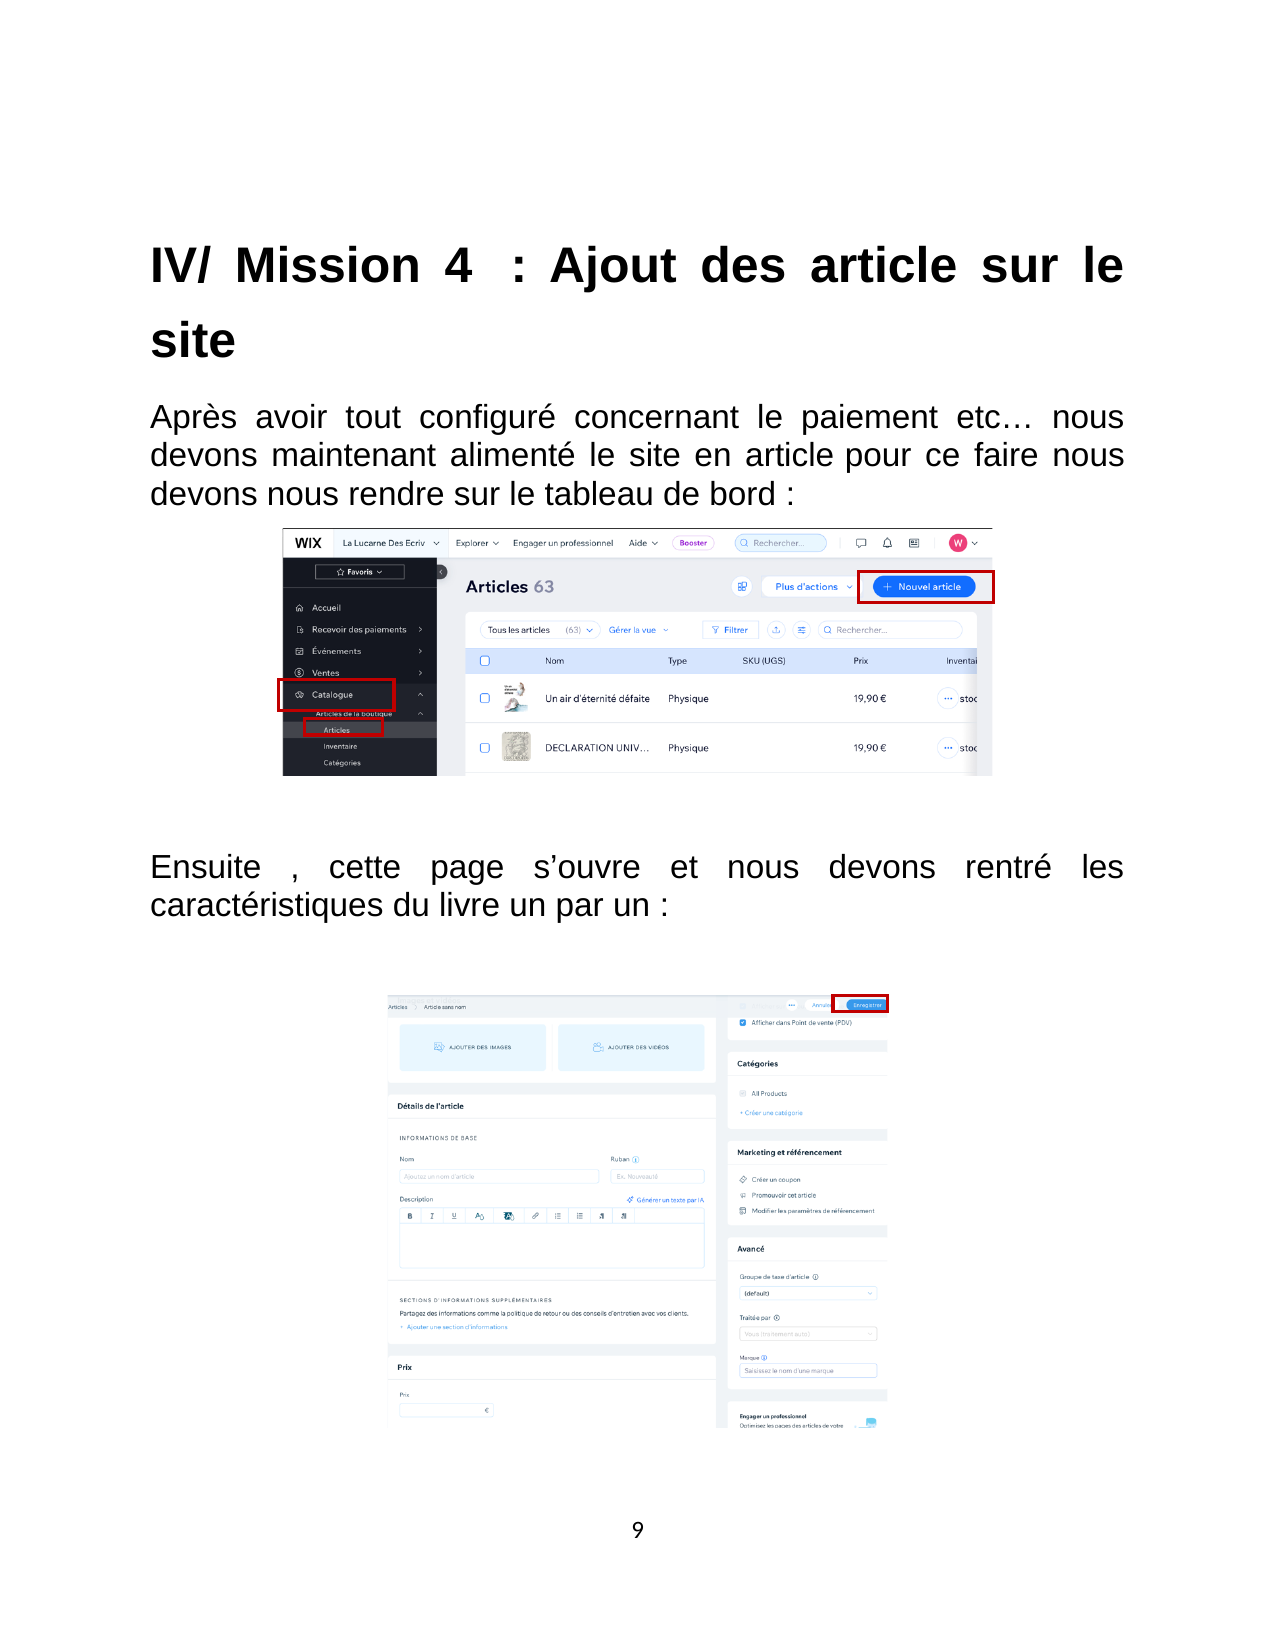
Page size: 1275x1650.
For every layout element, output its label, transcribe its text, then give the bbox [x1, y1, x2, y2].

text Ensuite , cette page s’ouvre et nous devons rentré les caractéristiques du livre un par un : [150, 847, 1125, 924]
text Après avoir tout configuré concernant le paiement etc… nous devons maintenant alimenté le site en article pour ce faire nous devons nous rendre sur le tableau de bord : [150, 397, 1125, 512]
picture [387, 995, 888, 1428]
picture [860, 573, 992, 601]
text IV/ Mission 4 : Ajout des article sur le site [150, 218, 1125, 368]
picture [835, 997, 886, 1010]
picture [282, 681, 392, 709]
picture [282, 528, 993, 776]
